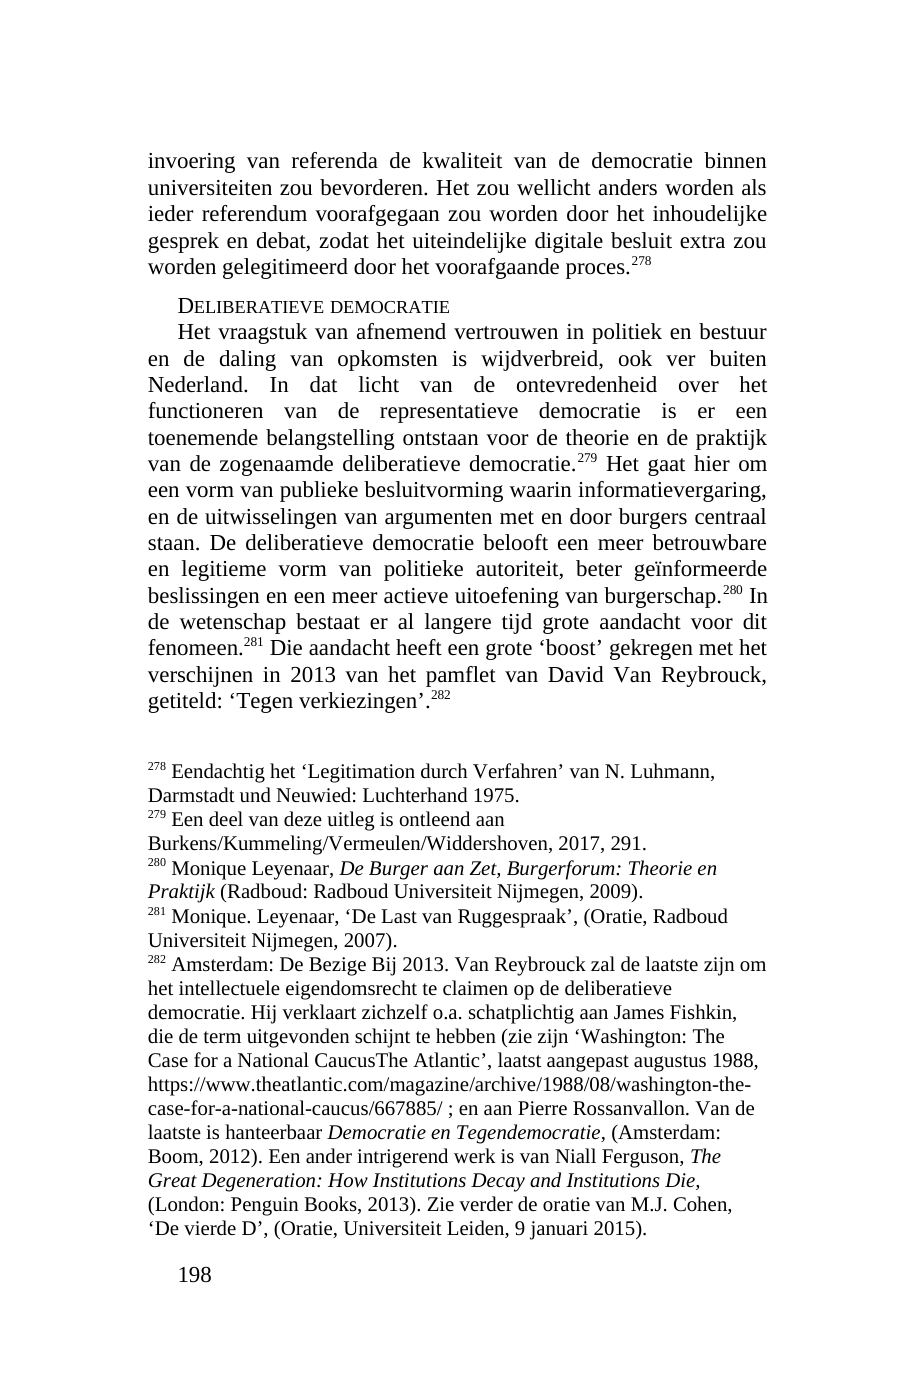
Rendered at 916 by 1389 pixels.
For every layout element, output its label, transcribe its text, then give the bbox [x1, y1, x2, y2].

subtitle Deliberatieve democratie [177, 292, 768, 318]
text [148, 148, 768, 279]
text Het vraagstuk van afnemend vertrouwen in politiek en bestuur en de daling van opkomsten is wijdverbreid, ook ver buiten Nederland. In dat licht van de ontevredenheid over het functioneren van de representatieve democratie is er een toenemende belangstelling ontstaan voor de theorie en de praktijk van de zogenaamde deliberatieve democratie. Het gaat hier om een vorm van publieke besluitvorming waarin informatievergaring, en de uitwisselingen van argumenten met en door burgers centraal staan. De deliberatieve democratie belooft een meer betrouwbare en legitieme vorm van politieke autoriteit, beter geïnformeerde beslissingen en een meer actieve uitoefening van burgerschap. In de wetenschap bestaat er al langere tijd grote aandacht voor dit fenomeen. Die aandacht heeft een grote ‘boost’ gekregen met het verschijnen in 2013 van het pamflet van David Van Reybrouck, getiteld: ‘Tegen verkiezingen’. [148, 318, 768, 713]
